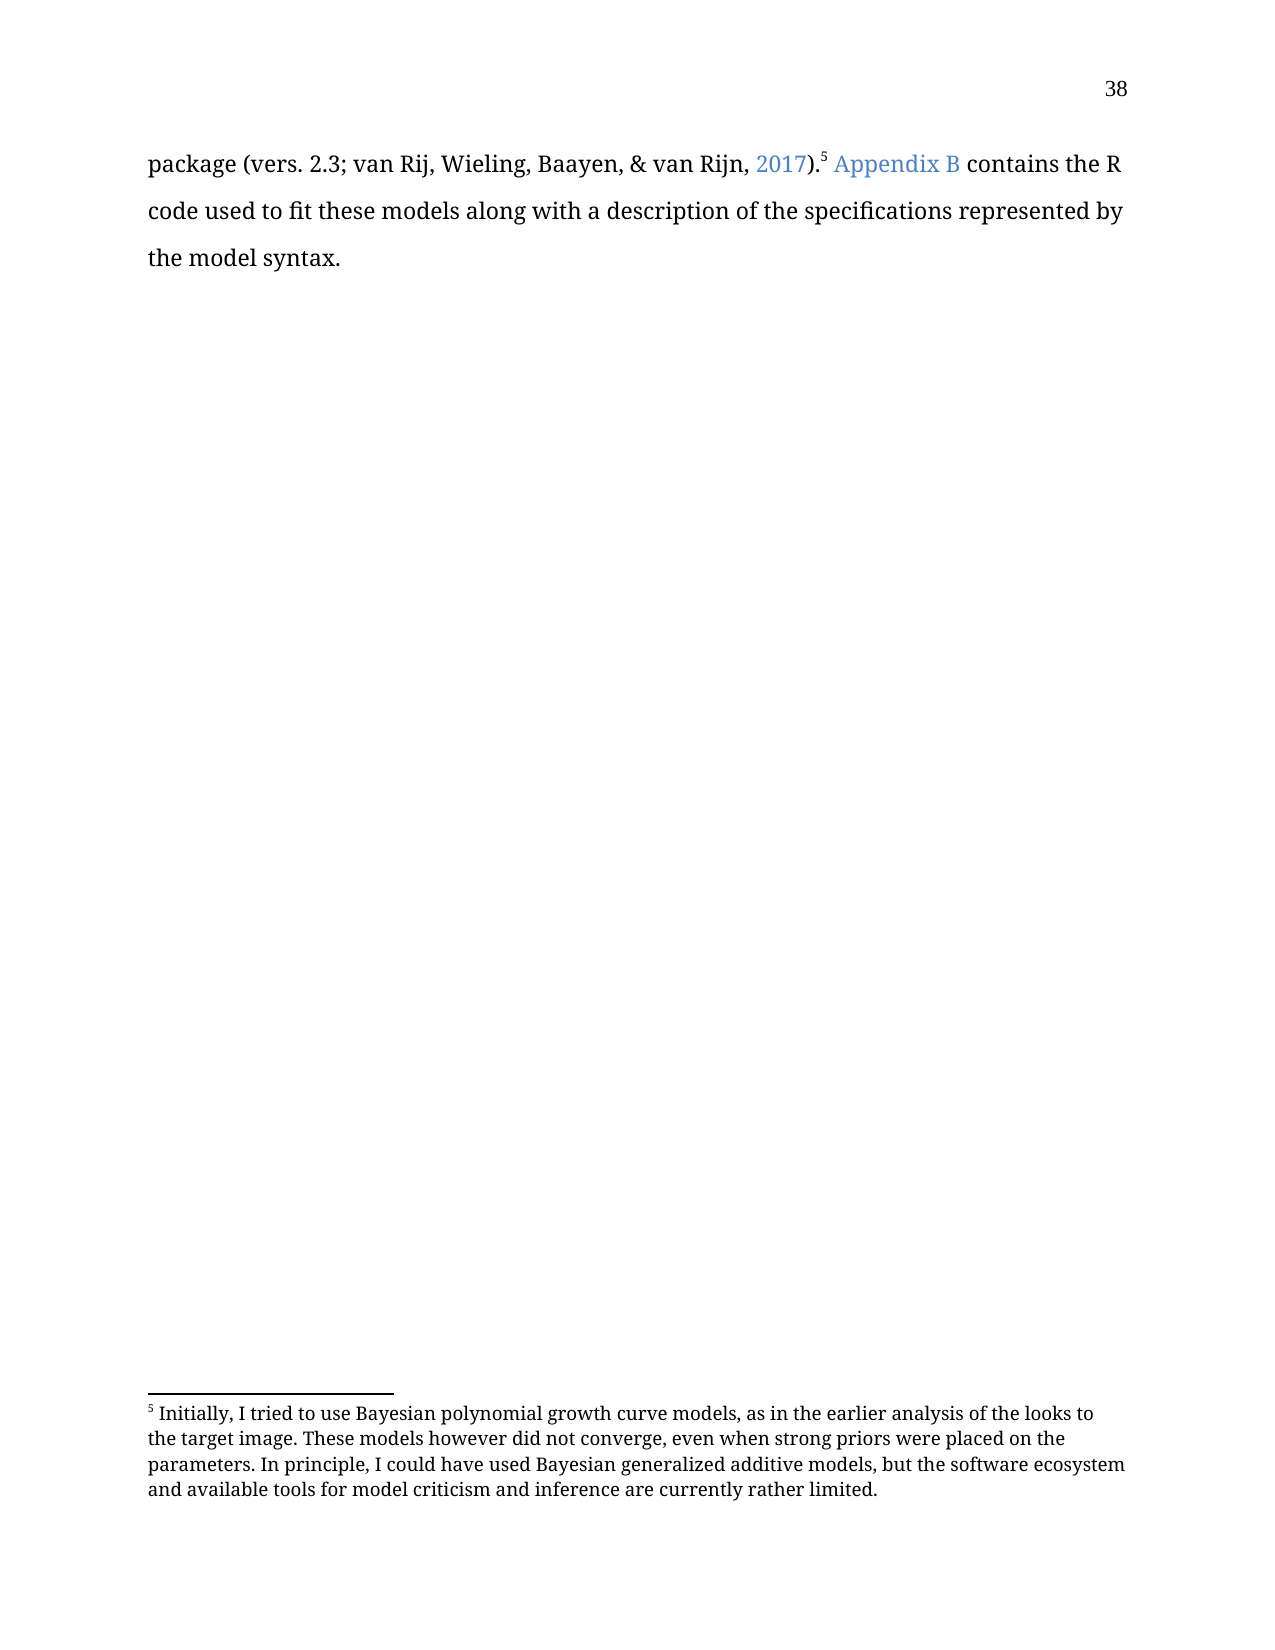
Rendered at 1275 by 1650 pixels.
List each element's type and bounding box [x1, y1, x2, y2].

text [148, 148, 1127, 273]
